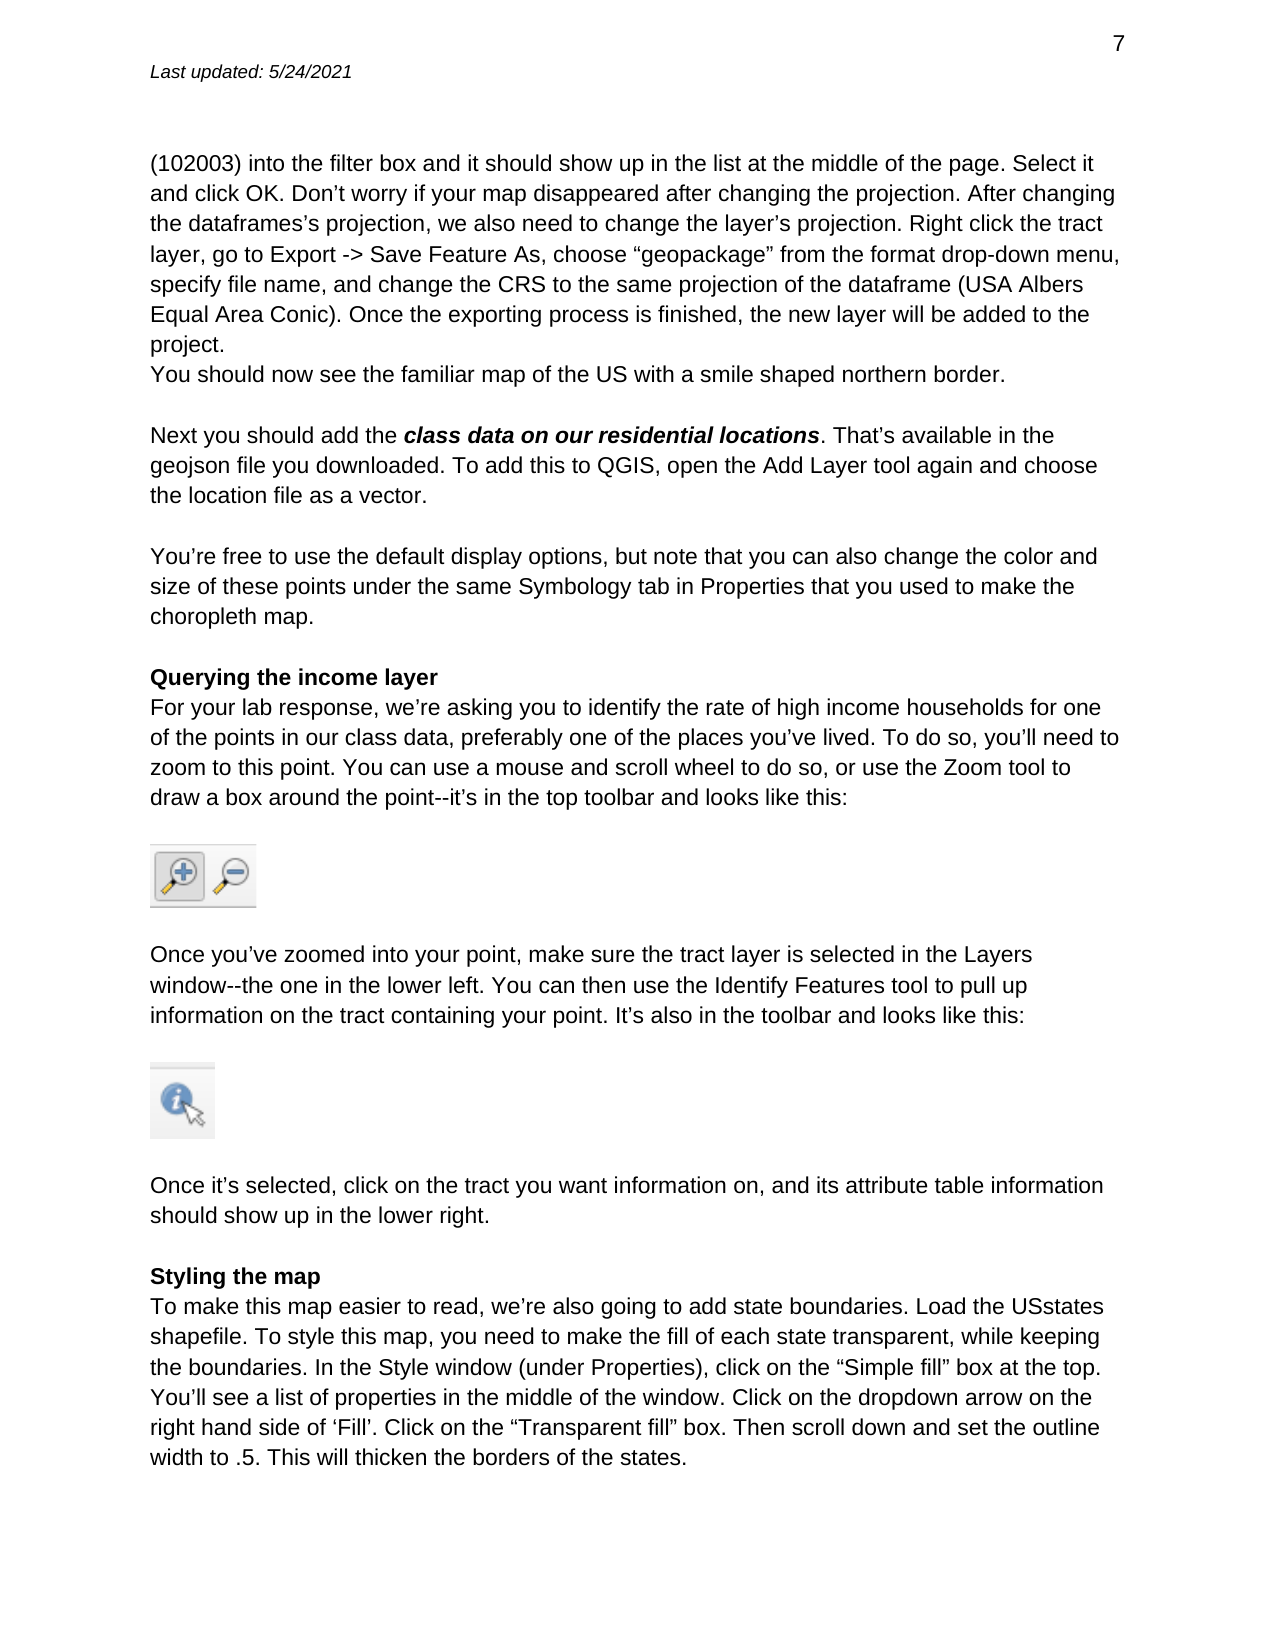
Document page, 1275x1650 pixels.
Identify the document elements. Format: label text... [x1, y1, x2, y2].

text Styling the map [150, 1263, 1125, 1289]
text Next you should add the class data on our residential locations. That’s available in the geojson file you downloaded. To add this to QGIS, open the Add Layer tool again and choose the location file as a vector. [150, 422, 1125, 509]
text Once you’ve zoomed into your point, make sure the tract layer is selected in the Layers window--the one in the lower left. You can then use the Identify Features tool to pull up information on the tract containing your point. It’s also in the toolbar and looks like this: [150, 941, 1125, 1028]
text Once it’s selected, click on the tract you want information on, and its attribute table information should show up in the lower right. [150, 1172, 1125, 1229]
picture [150, 1062, 215, 1139]
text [150, 150, 1125, 358]
text To make this map easier to read, we’re also going to add state boundaries. Load the USstates shapefile. To style this map, you need to make the fill of each state transparent, while keeping the boundaries. In the Style window (under Properties), click on the “Simple fill” box at the top. You’ll see a list of properties in the middle of the window. Click on the dropdown arrow on the right hand side of ‘Fill’. Click on the “Transparent fill” box. Then scroll down and set the outline width to .5. This will thicken the borders of the states. [150, 1293, 1125, 1470]
picture [150, 844, 257, 908]
text Querying the income layer [150, 663, 1125, 690]
text You should now see the familiar map of the US with a smile shaped northern border. [150, 361, 1125, 388]
text You’re free to use the default display options, but note that you can also change the color and size of these points under the same Symbology tab in Properties that you used to make the choropleth map. [150, 543, 1125, 629]
text For your lab response, we’re asking you to identify the rate of high income households for one of the points in our class data, preferably one of the places you’ve lived. To do so, you’ll need to zoom to this point. You can use a mouse and scroll wheel to do so, or use the Zoom tool to draw a box around the point--it’s in the top toolbar and looks like this: [150, 694, 1125, 811]
